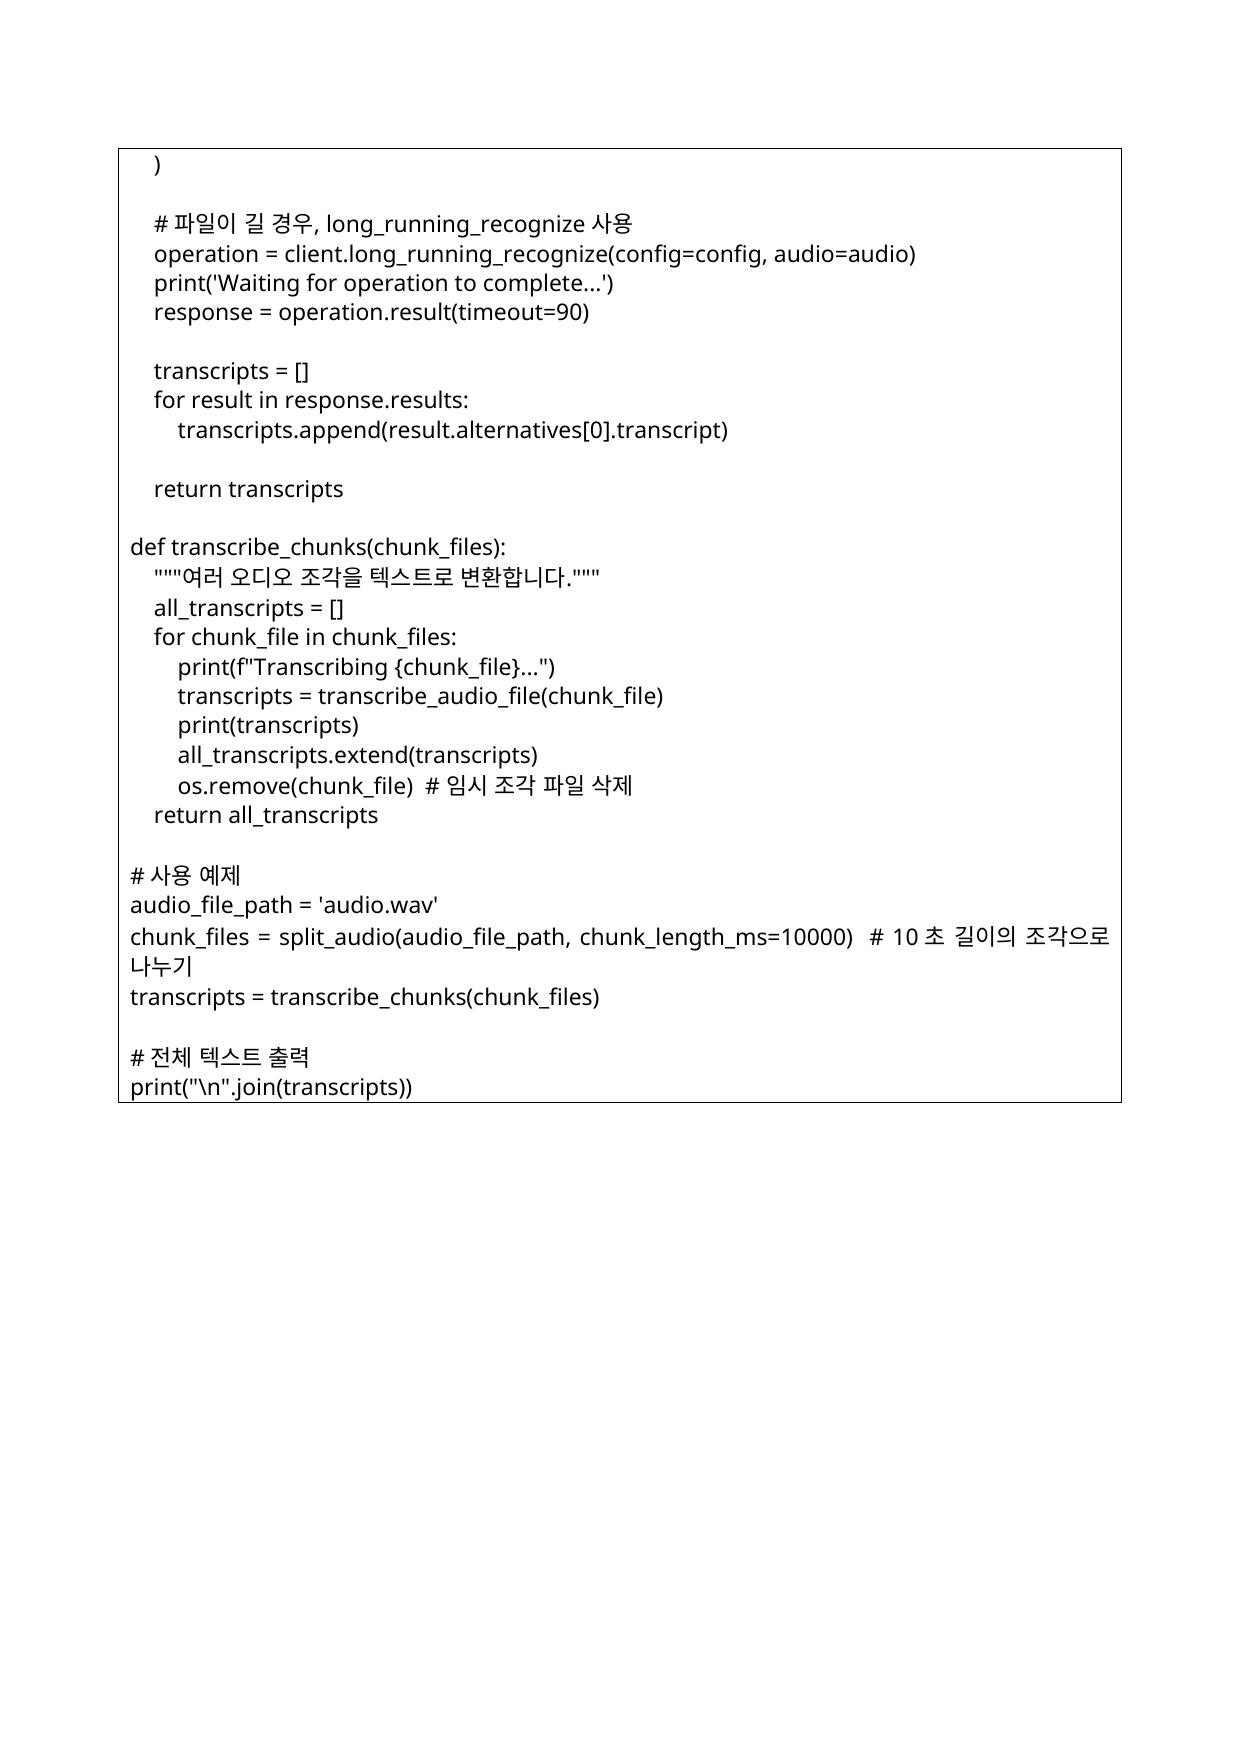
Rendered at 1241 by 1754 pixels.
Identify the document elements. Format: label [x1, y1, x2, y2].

table_header [119, 149, 1121, 1102]
